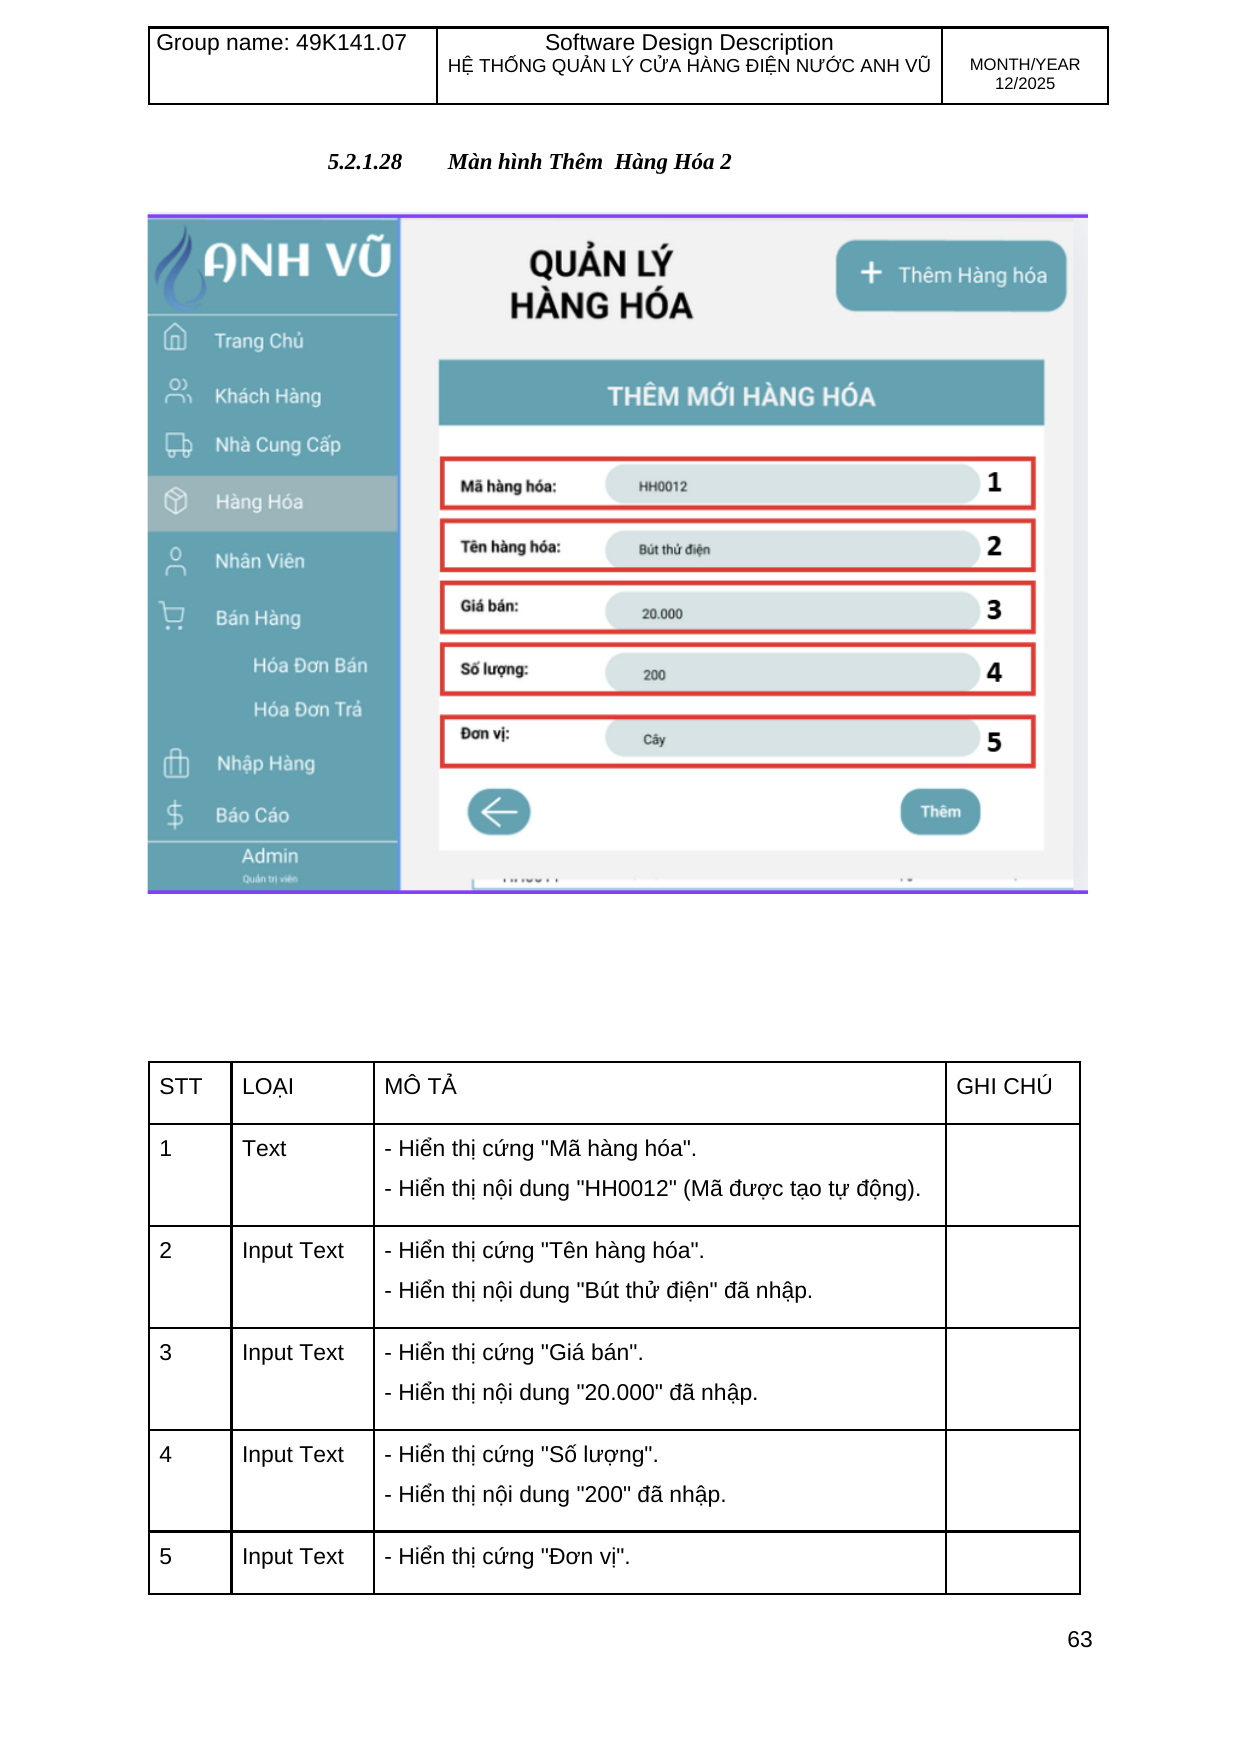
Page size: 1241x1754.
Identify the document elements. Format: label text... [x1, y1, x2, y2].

picture [147, 212, 1088, 894]
subtitle 5.2.1.28 Màn hình Thêm Hàng Hóa 2 [238, 148, 1092, 174]
